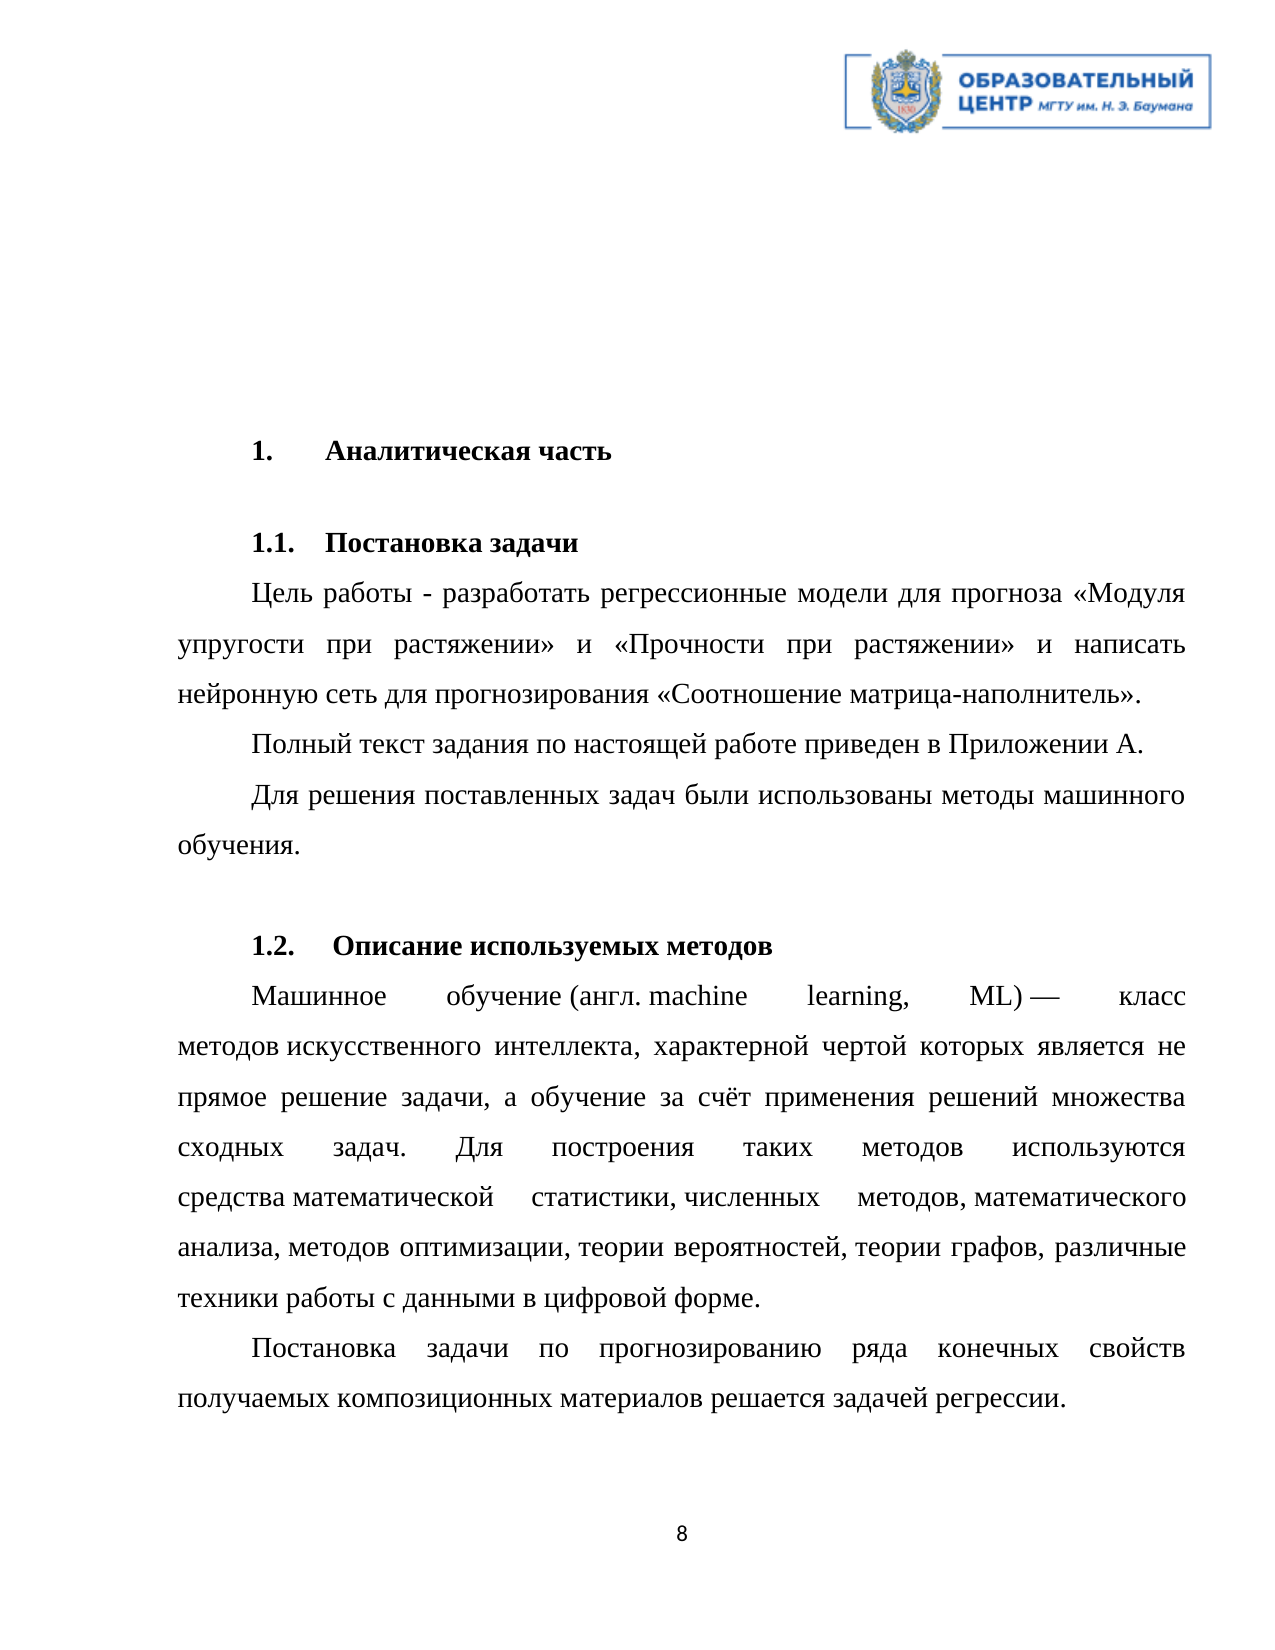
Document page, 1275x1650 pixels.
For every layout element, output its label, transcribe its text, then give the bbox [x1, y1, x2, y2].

text Машинное обучение (англ. machine learning, ML) — класс методов искусственного интеллекта, характерной чертой которых является не прямое решение задачи, а обучение за счёт применения решений множества сходных задач. Для построения таких методов используются средства математической статистики, численных методов, математического анализа, методов оптимизации, теории вероятностей, теории графов, различные техники работы с данными в цифровой форме. [177, 978, 1186, 1313]
text Постановка задачи по прогнозированию ряда конечных свойств получаемых композиционных материалов решается задачей регрессии. [177, 1330, 1186, 1414]
text Полный текст задания по настоящей работе приведен в Приложении А. [177, 726, 1186, 760]
list Аналитическая часть [177, 433, 1186, 466]
text Для решения поставленных задач были использованы методы машинного обучения. [177, 777, 1186, 861]
picture [814, 26, 1262, 149]
text Цель работы - разработать регрессионные модели для прогноза «Модуля упругости при растяжении» и «Прочности при растяжении» и написать нейронную сеть для прогнозирования «Соотношение матрица-наполнитель». [177, 576, 1186, 710]
list Описание используемых методов [177, 928, 1186, 961]
list Постановка задачи [177, 525, 1186, 559]
